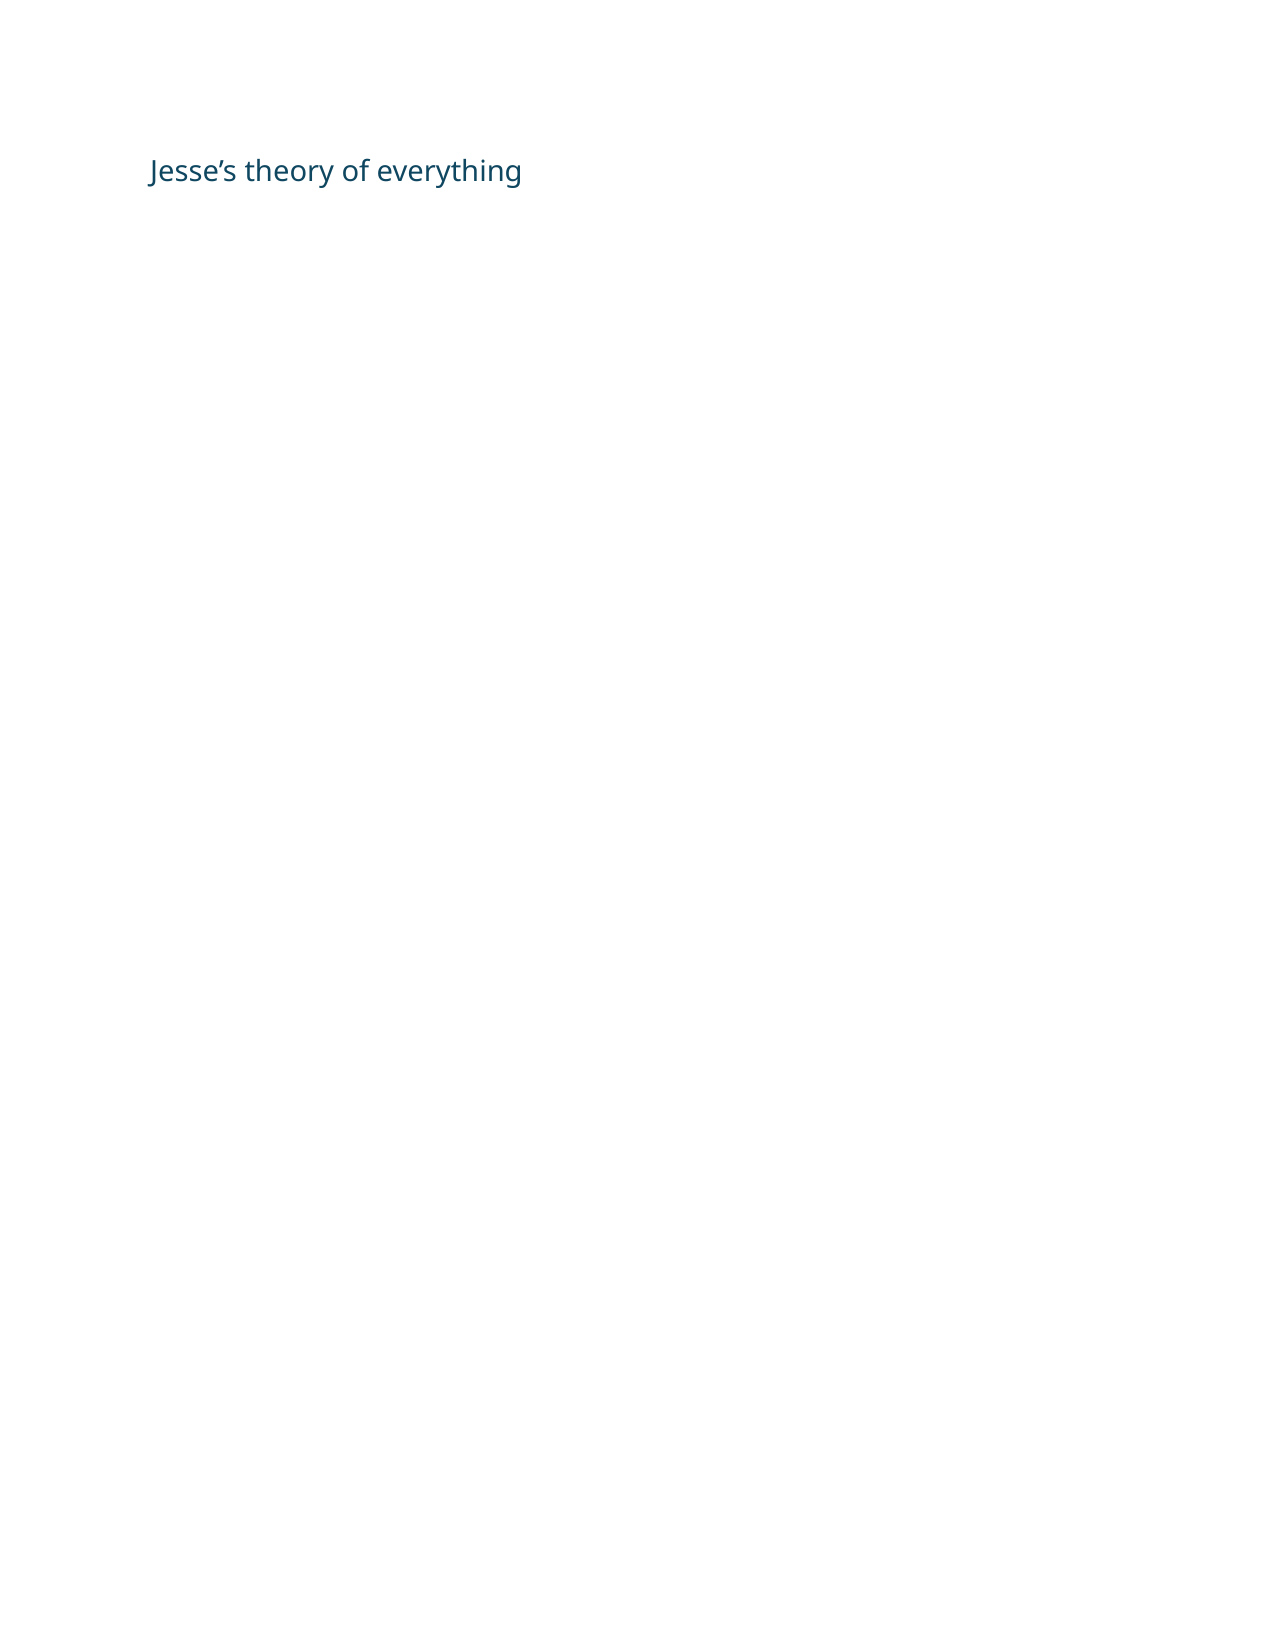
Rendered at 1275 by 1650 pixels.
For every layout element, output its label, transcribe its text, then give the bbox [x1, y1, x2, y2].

subtitle Jesse’s theory of everything [150, 150, 1125, 190]
